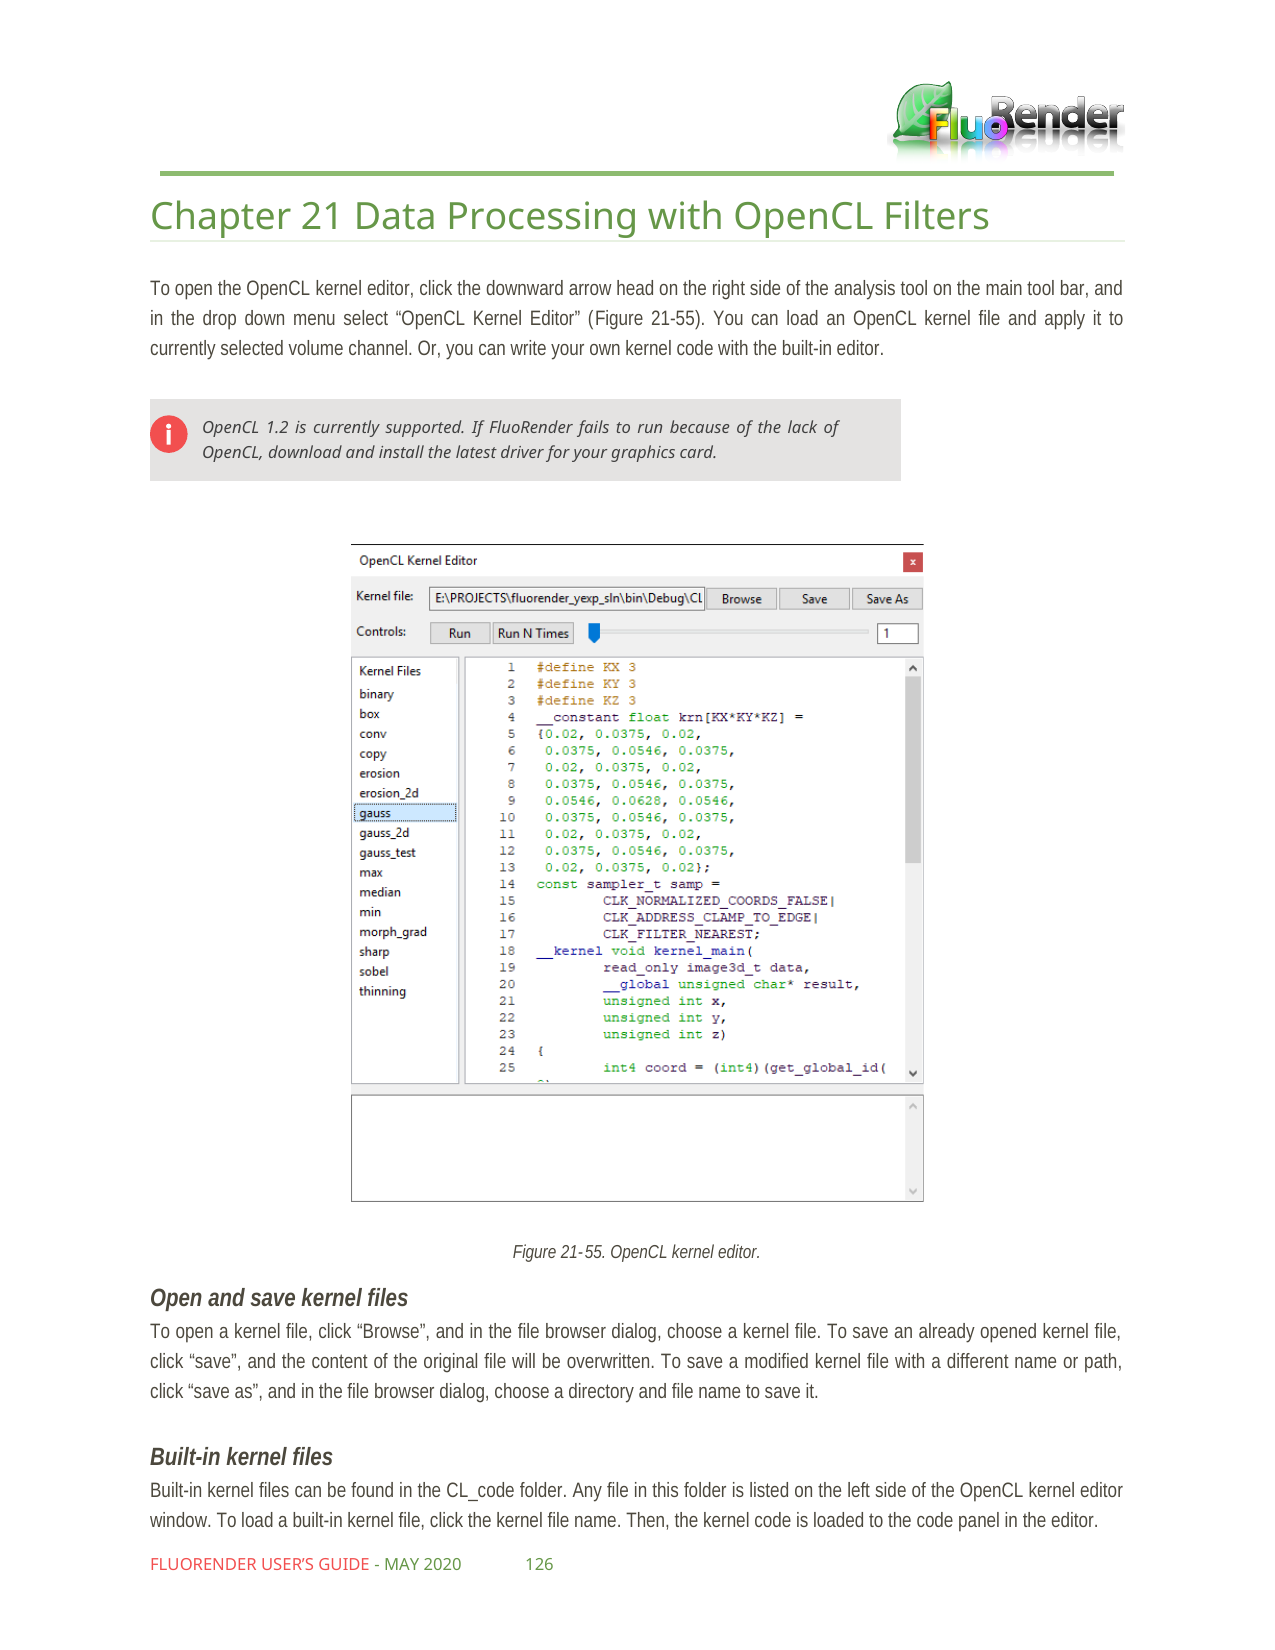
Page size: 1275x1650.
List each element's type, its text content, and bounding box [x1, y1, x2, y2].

subtitle Data Processing with OpenCL Filters [150, 189, 1125, 240]
picture [887, 75, 1125, 165]
subtitle Built-in kernel files [150, 1442, 1125, 1471]
picture [351, 544, 924, 1202]
text To open a kernel file, click “Browse”, and in the file browser dialog, choose a kernel file. To save an already opened kernel file, click “save”, and the content of the original file will be overwritten. To save a modified kernel file with a different name or path, click “save as”, and in the file browser dialog, choose a directory and file name to save it. [150, 1319, 1125, 1403]
text Built-in kernel files can be found in the CL_code folder. Any file in this folder is listed on the left side of the OpenCL kernel editor window. To load a built-in kernel file, click the kernel file name. Then, the kernel code is loaded to the code panel in the editor. [150, 1478, 1125, 1532]
subtitle Open and save kernel files [150, 1283, 1125, 1312]
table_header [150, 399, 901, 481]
